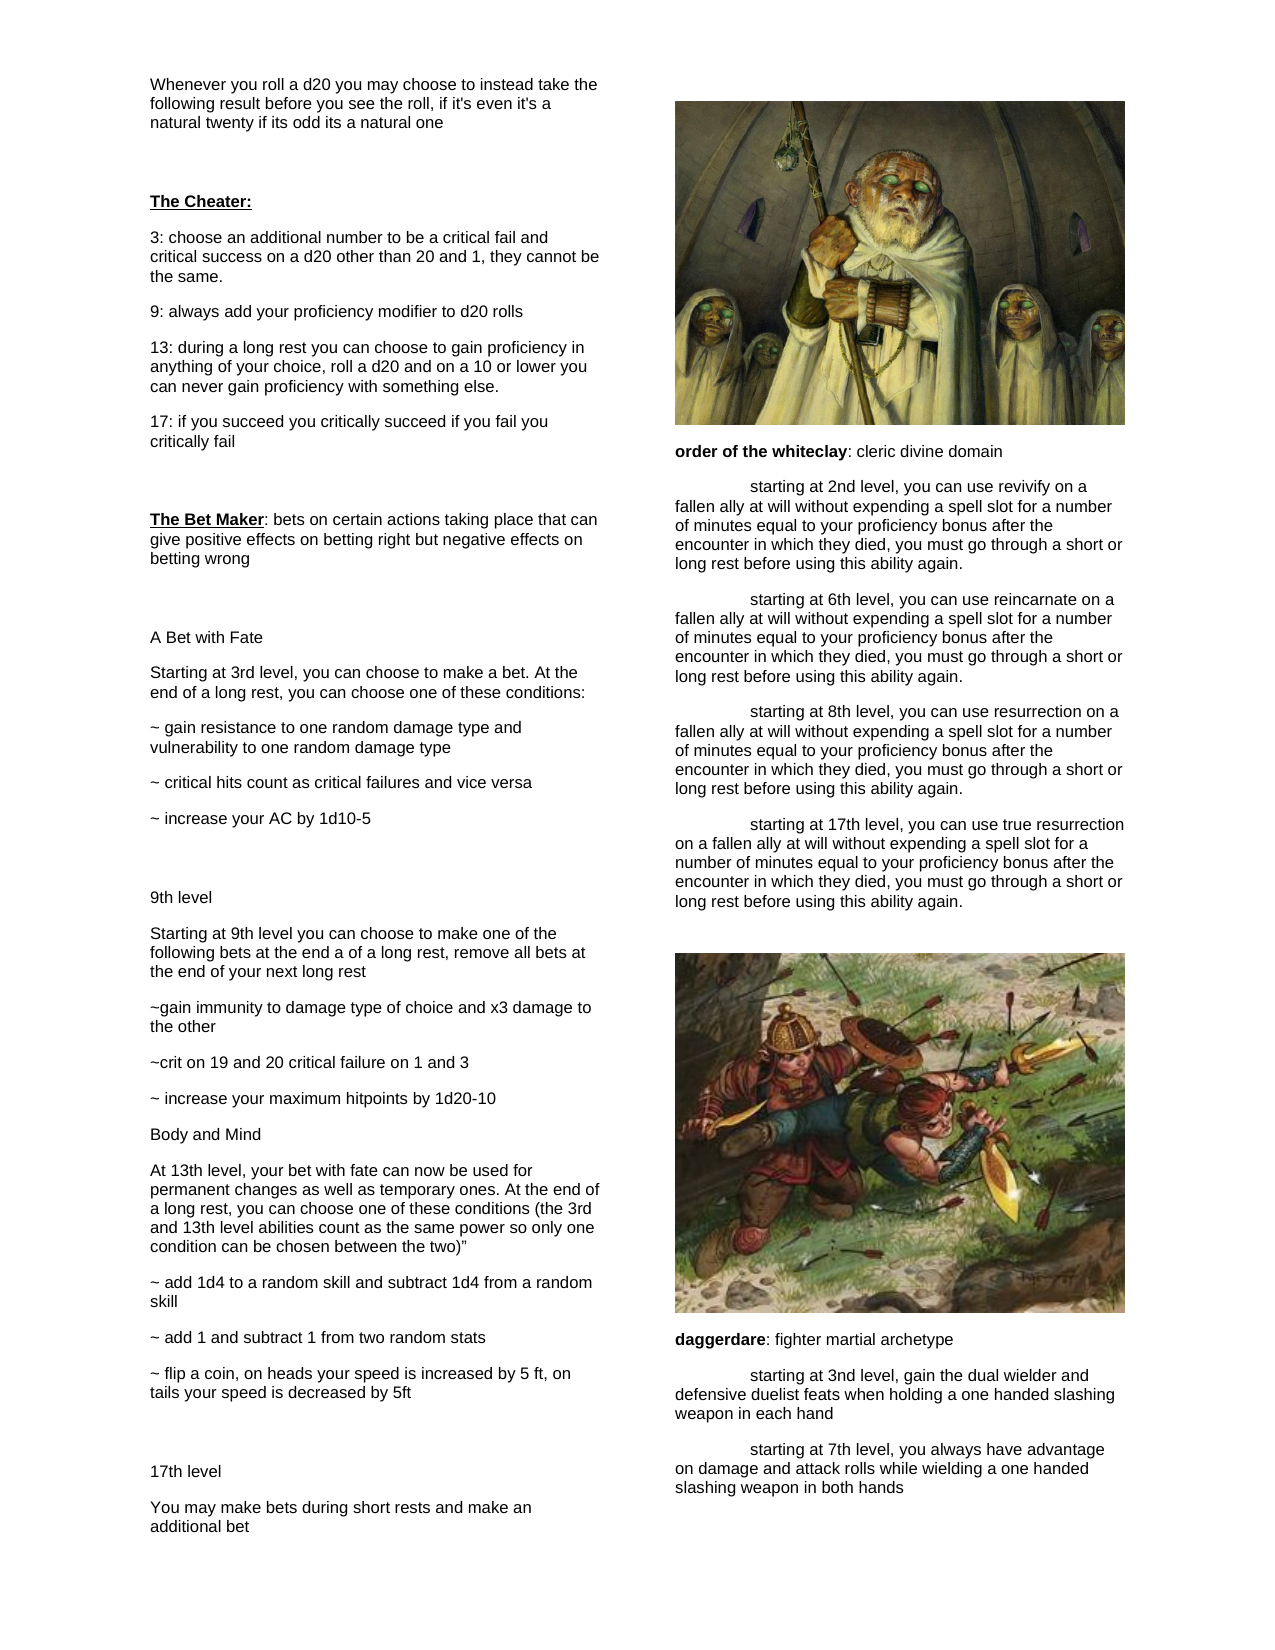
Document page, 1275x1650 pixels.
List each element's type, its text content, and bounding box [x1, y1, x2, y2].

text The Cheater: [150, 192, 600, 211]
text 17th level [150, 1462, 600, 1481]
picture [675, 101, 1125, 425]
text 17: if you succeed you critically succeed if you fail you critically fail [150, 412, 600, 451]
text Starting at 3rd level, you can choose to make a bet. At the end of a long rest, you can choose one of these conditions: [150, 663, 600, 702]
text 3: choose an additional number to be a critical fail and critical success on a d20 other than 20 and 1, they cannot be the same. [150, 228, 600, 286]
text You may make bets during short rests and make an additional bet [150, 1498, 600, 1536]
text ~gain immunity to damage type of choice and x3 damage to the other [150, 998, 600, 1036]
text order of the whiteclay: cleric divine domain [675, 441, 1125, 461]
text ~ increase your AC by 1d10-5 [150, 809, 600, 828]
text starting at 6th level, you can use reincarnate on a fallen ally at will without expending a spell slot for a number of minutes equal to your proficiency bonus after the encounter in which they died, you must go through a short or long rest before using this ability again. [675, 590, 1125, 686]
text ~crit on 19 and 20 critical failure on 1 and 3 [150, 1053, 600, 1072]
text The Bet Maker: bets on certain actions taking place that can give positive effects on betting right but negative effects on betting wrong [150, 510, 600, 568]
text ~ add 1 and subtract 1 from two random stats [150, 1328, 600, 1347]
text ~ gain resistance to one random damage type and vulnerability to one random damage type [150, 718, 600, 757]
text ~ add 1d4 to a random skill and subtract 1d4 from a random skill [150, 1273, 600, 1311]
text ~ critical hits count as critical failures and vice versa [150, 773, 600, 792]
text Whenever you roll a d20 you may choose to instead take the following result before you see the roll, if it's even it's a natural twenty if its odd its a natural one [150, 75, 600, 132]
text Body and Mind [150, 1124, 600, 1144]
text Starting at 9th level you can choose to make one of the following bets at the end a of a long rest, remove all bets at the end of your next long rest [150, 924, 600, 981]
text ~ flip a coin, on heads your speed is increased by 5 ft, on tails your speed is decreased by 5ft [150, 1364, 600, 1402]
text 9th level [150, 888, 600, 907]
text starting at 2nd level, you can use revivify on a fallen ally at will without expending a spell slot for a number of minutes equal to your proficiency bonus after the encounter in which they died, you must go through a short or long rest before using this ability again. [675, 477, 1125, 573]
text starting at 3nd level, gain the dual wielder and defensive duelist feats when holding a one handed slashing weapon in each hand [675, 1366, 1125, 1423]
picture [675, 953, 1125, 1313]
text A Bet with Fate [150, 627, 600, 647]
text At 13th level, your bet with fate can now be used for permanent changes as well as temporary ones. At the end of a long rest, you can choose one of these conditions (the 3rd and 13th level abilities count as the same power so only one condition can be chosen between the two)” [150, 1160, 600, 1256]
text ~ increase your maximum hitpoints by 1d20-10 [150, 1089, 600, 1108]
text 13: during a long rest you can choose to gain proficiency in anything of your choice, roll a d20 and on a 10 or lower you can never gain proficiency with something else. [150, 338, 600, 396]
text starting at 17th level, you can use true resurrection on a fallen ally at will without expending a spell slot for a number of minutes equal to your proficiency bonus after the encounter in which they died, you must go through a short or long rest before using this ability again. [675, 815, 1125, 911]
text starting at 8th level, you can use resurrection on a fallen ally at will without expending a spell slot for a number of minutes equal to your proficiency bonus after the encounter in which they died, you must go through a short or long rest before using this ability again. [675, 702, 1125, 798]
text daggerdare: fighter martial archetype [675, 1330, 1125, 1349]
text 9: always add your proficiency modifier to d20 rolls [150, 302, 600, 321]
text starting at 7th level, you always have advantage on damage and attack rolls while wielding a one handed slashing weapon in both hands [675, 1440, 1125, 1497]
